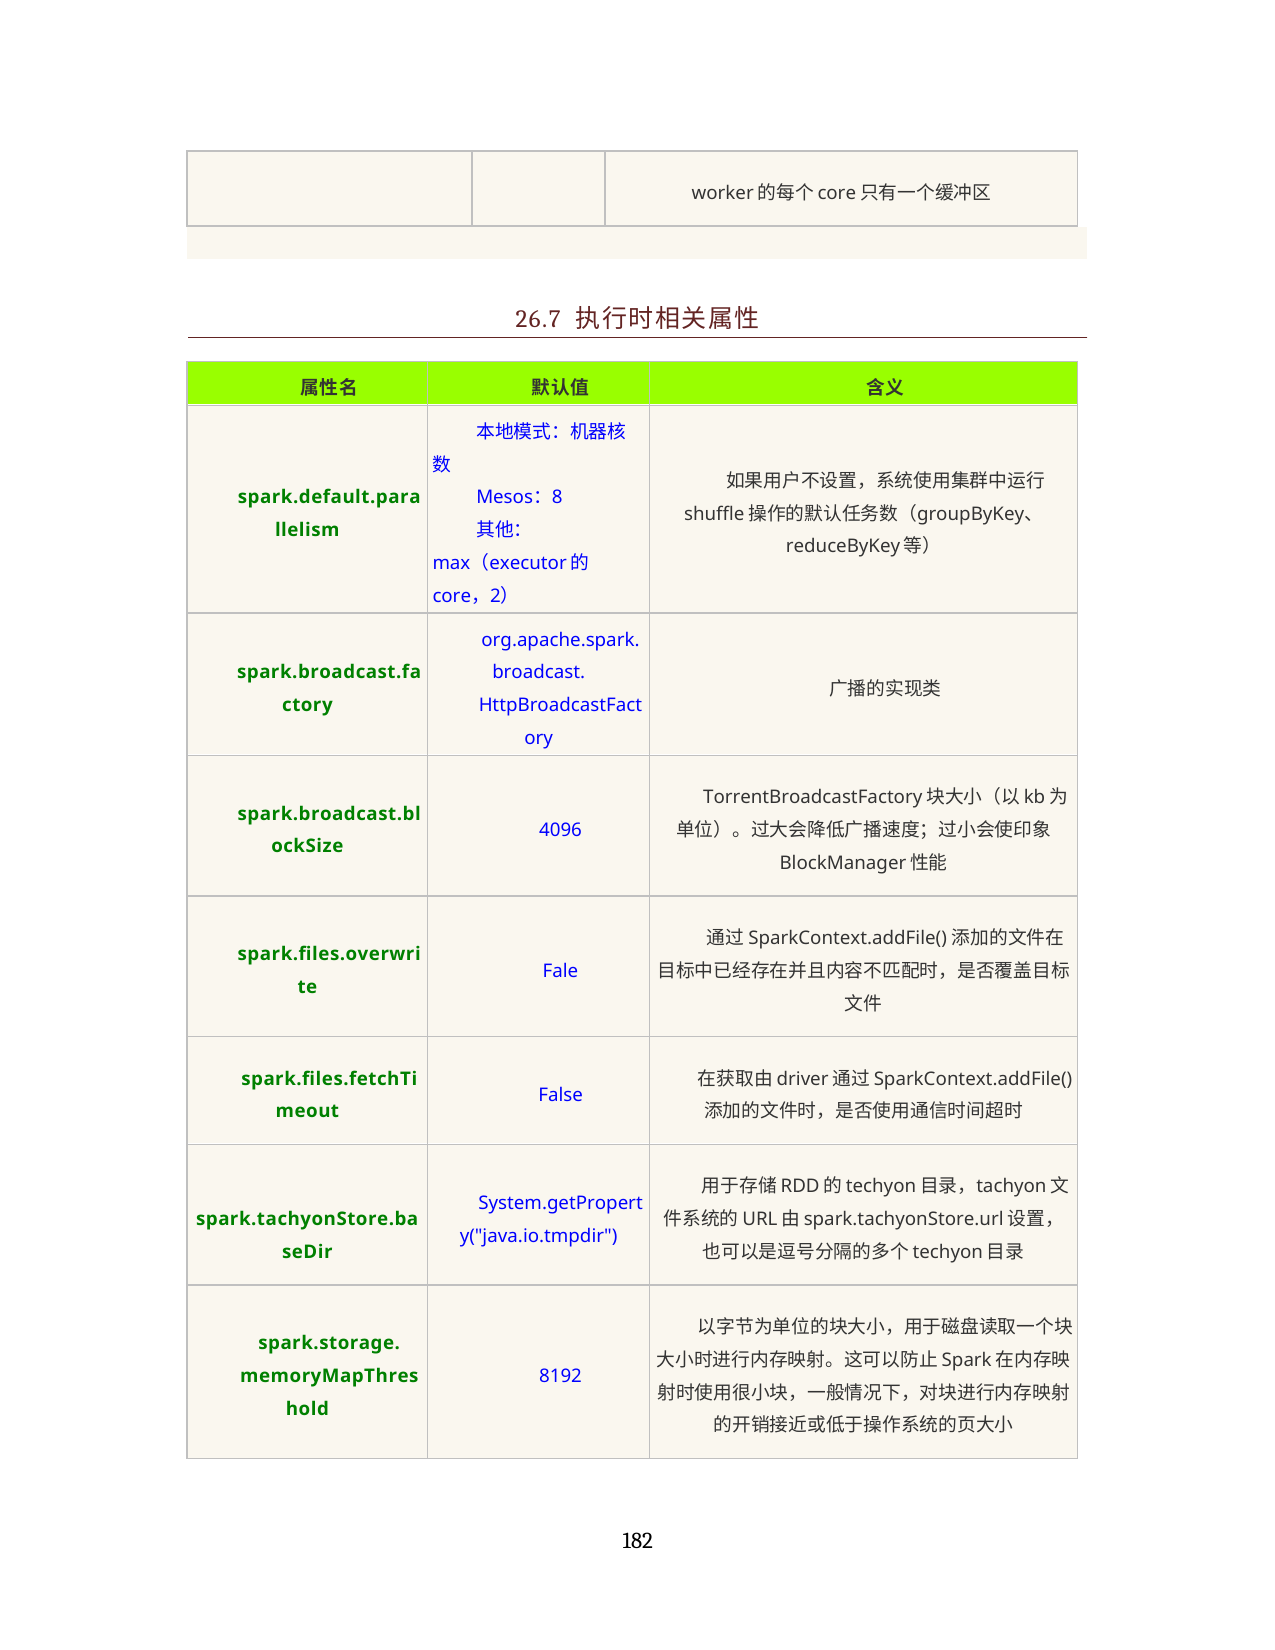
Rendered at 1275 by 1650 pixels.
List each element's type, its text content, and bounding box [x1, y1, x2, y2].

table_cell TorrentBroadcastFactory块大小（以kb为单位）。过大会降低广播速度；过小会使印象BlockManager性能 [650, 756, 1077, 895]
table_header 属性名 [188, 362, 427, 404]
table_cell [606, 152, 1077, 225]
table_cell 用于存储RDD的techyon目录，tachyon文件系统的URL由spark.tachyonStore.url设置，也可以是逗号分隔的多个techyon目录 [650, 1145, 1077, 1284]
table_cell spark.storage. memoryMapThreshold [188, 1286, 427, 1458]
table_cell 如果用户不设置，系统使用集群中运行shuffle操作的默认任务数（groupByKey、 reduceByKey等） [650, 406, 1077, 612]
table_cell 2 [473, 152, 604, 225]
table_cell spark.files.fetchTimeout [188, 1037, 427, 1143]
table_cell spark.tachyonStore.baseDir [188, 1145, 427, 1284]
table_cell spark.files.overwrite [188, 897, 427, 1036]
table_cell spark.broadcast.factory [188, 614, 427, 754]
table_cell 4096 [428, 756, 649, 895]
table_cell 在获取由driver通过SparkContext.addFile() 添加的文件时，是否使用通信时间超时 [650, 1037, 1077, 1143]
table_cell spark.default.parallelism [188, 406, 427, 612]
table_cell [188, 152, 471, 225]
table_header 含义 [650, 362, 1077, 404]
table_cell 8192 [428, 1286, 649, 1458]
table_cell spark.broadcast.blockSize [188, 756, 427, 895]
table_cell org.apache.spark.broadcast. HttpBroadcastFactory [428, 614, 649, 754]
table_cell 以字节为单位的块大小，用于磁盘读取一个块大小时进行内存映射。这可以防止Spark在内存映射时使用很小块，一般情况下，对块进行内存映射的开销接近或低于操作系统的页大小 [650, 1286, 1077, 1458]
table_cell 广播的实现类 [650, 614, 1077, 754]
table_cell False [428, 1037, 649, 1143]
table_cell 本地模式：机器核数 Mesos：8 其他：max（executor的core，2） [428, 406, 649, 612]
table_header 默认值 [428, 362, 649, 404]
table_cell System.getProperty("java.io.tmpdir") [428, 1145, 649, 1284]
table_cell 通过 SparkContext.addFile() 添加的文件在目标中已经存在并且内容不匹配时，是否覆盖目标文件 [650, 897, 1077, 1036]
subtitle 执行时相关属性 [187, 301, 1087, 338]
table_cell Fale [428, 897, 649, 1036]
